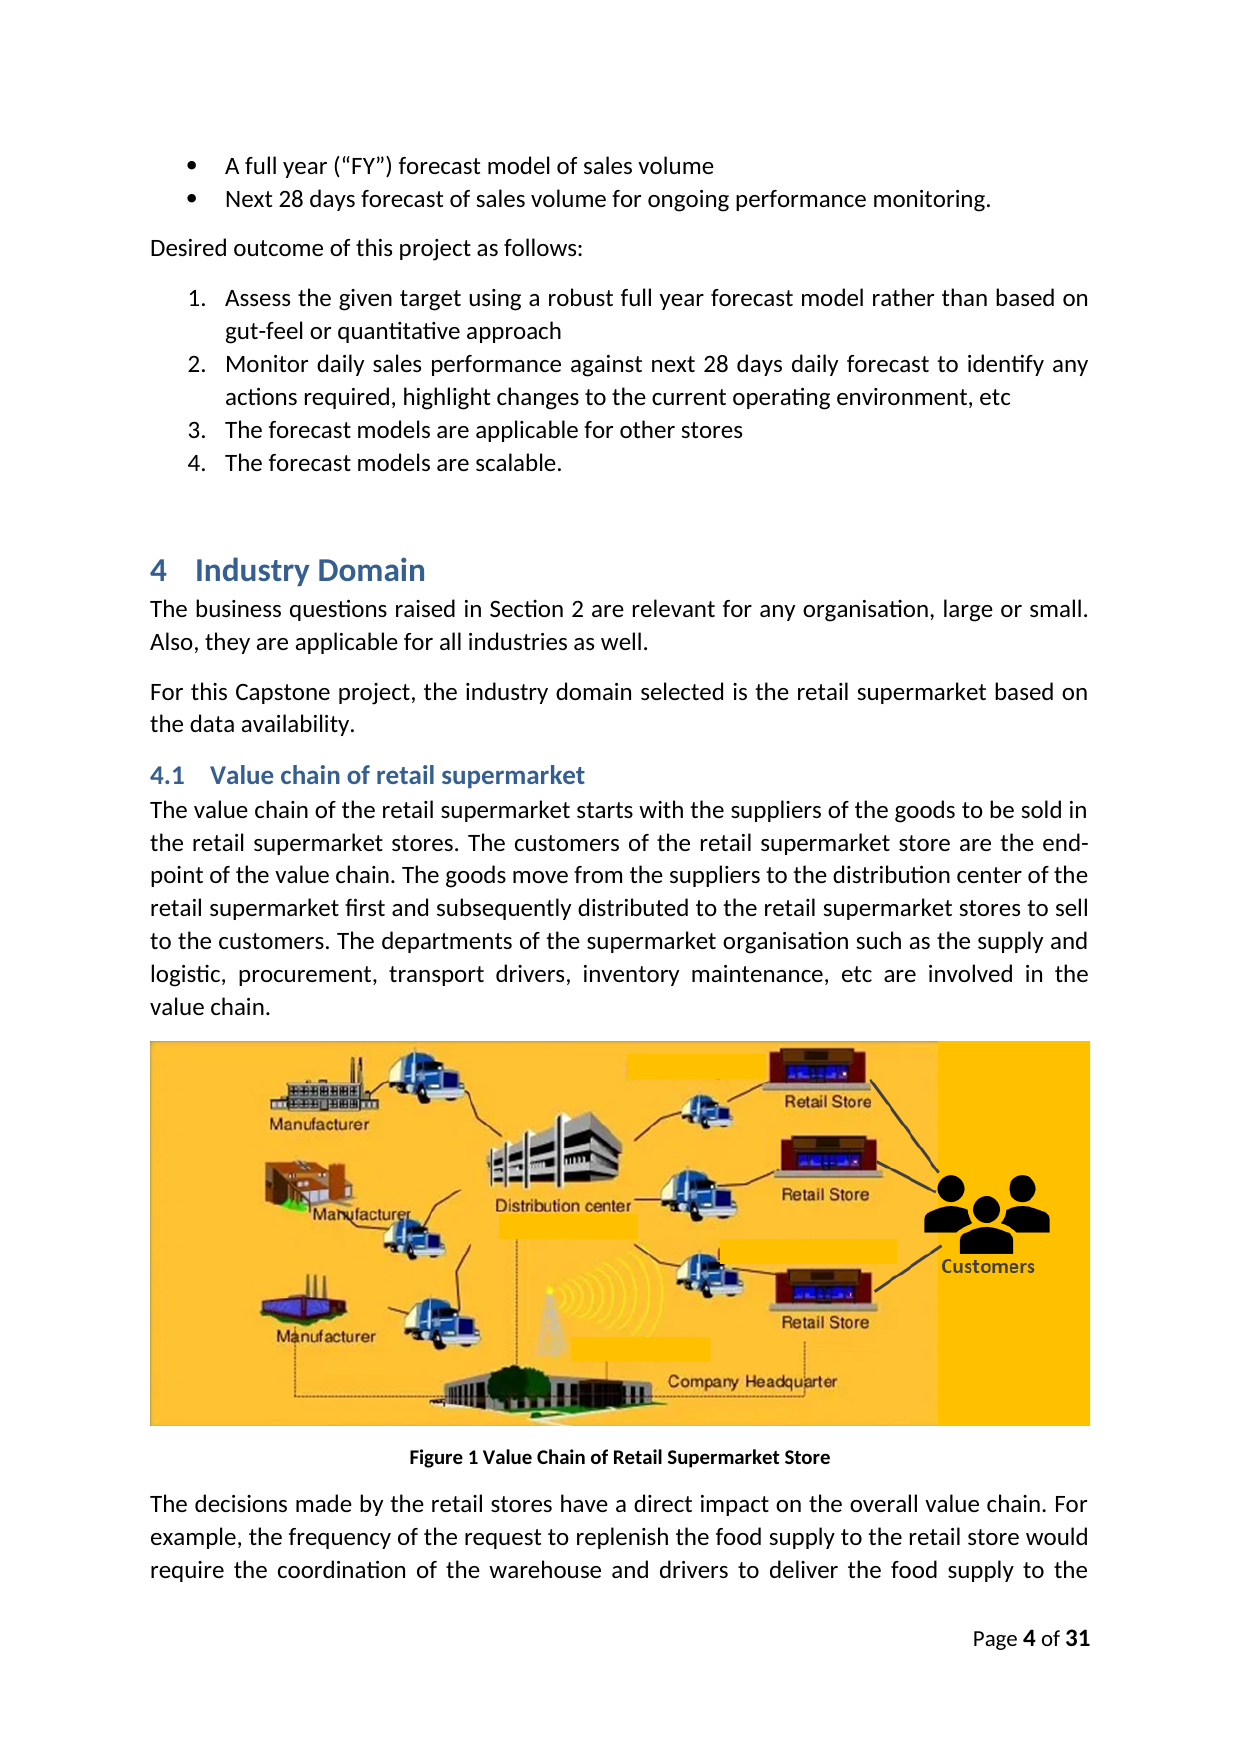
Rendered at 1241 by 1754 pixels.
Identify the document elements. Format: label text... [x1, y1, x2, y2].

text Figure Value Chain of Retail Supermarket Store [150, 1444, 1090, 1470]
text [150, 1488, 1090, 1585]
list The forecast models are scalable. [187, 447, 1090, 477]
list The forecast models are applicable for other stores [187, 414, 1090, 444]
text The value chain of the retail supermarket starts with the suppliers of the goods to be sold in the retail supermarket stores. The customers of the retail supermarket store are the end-point of the value chain. The goods move from the suppliers to the distribution center of the retail supermarket first and subsequently distributed to the retail supermarket stores to sell to the customers. The departments of the supermarket organisation such as the supply and logistic, procurement, transport drivers, inventory maintenance, etc are involved in the value chain. [150, 794, 1090, 1022]
subtitle Value chain of retail supermarket [150, 758, 1090, 791]
list Next 28 days forecast of sales volume for ongoing performance monitoring. [187, 183, 1090, 213]
list Monitor daily sales performance against next 28 days daily forecast to identify any actions required, highlight changes to the current operating environment, etc [187, 348, 1090, 411]
text The business questions raised in Section 2 are relevant for any organisation, large or small. Also, they are applicable for all industries as well. [150, 593, 1090, 657]
text Desired outcome of this project as follows: [150, 232, 1090, 263]
list A full year (“FY”) forecast model of sales volume [187, 150, 1090, 181]
picture [150, 1041, 1091, 1426]
text For this Capstone project, the industry domain selected is the retail supermarket based on the data availability. [150, 676, 1090, 739]
subtitle Industry Domain [150, 549, 1090, 590]
list Assess the given target using a robust full year forecast model rather than based on gut-feel or quantitative approach [187, 282, 1090, 346]
